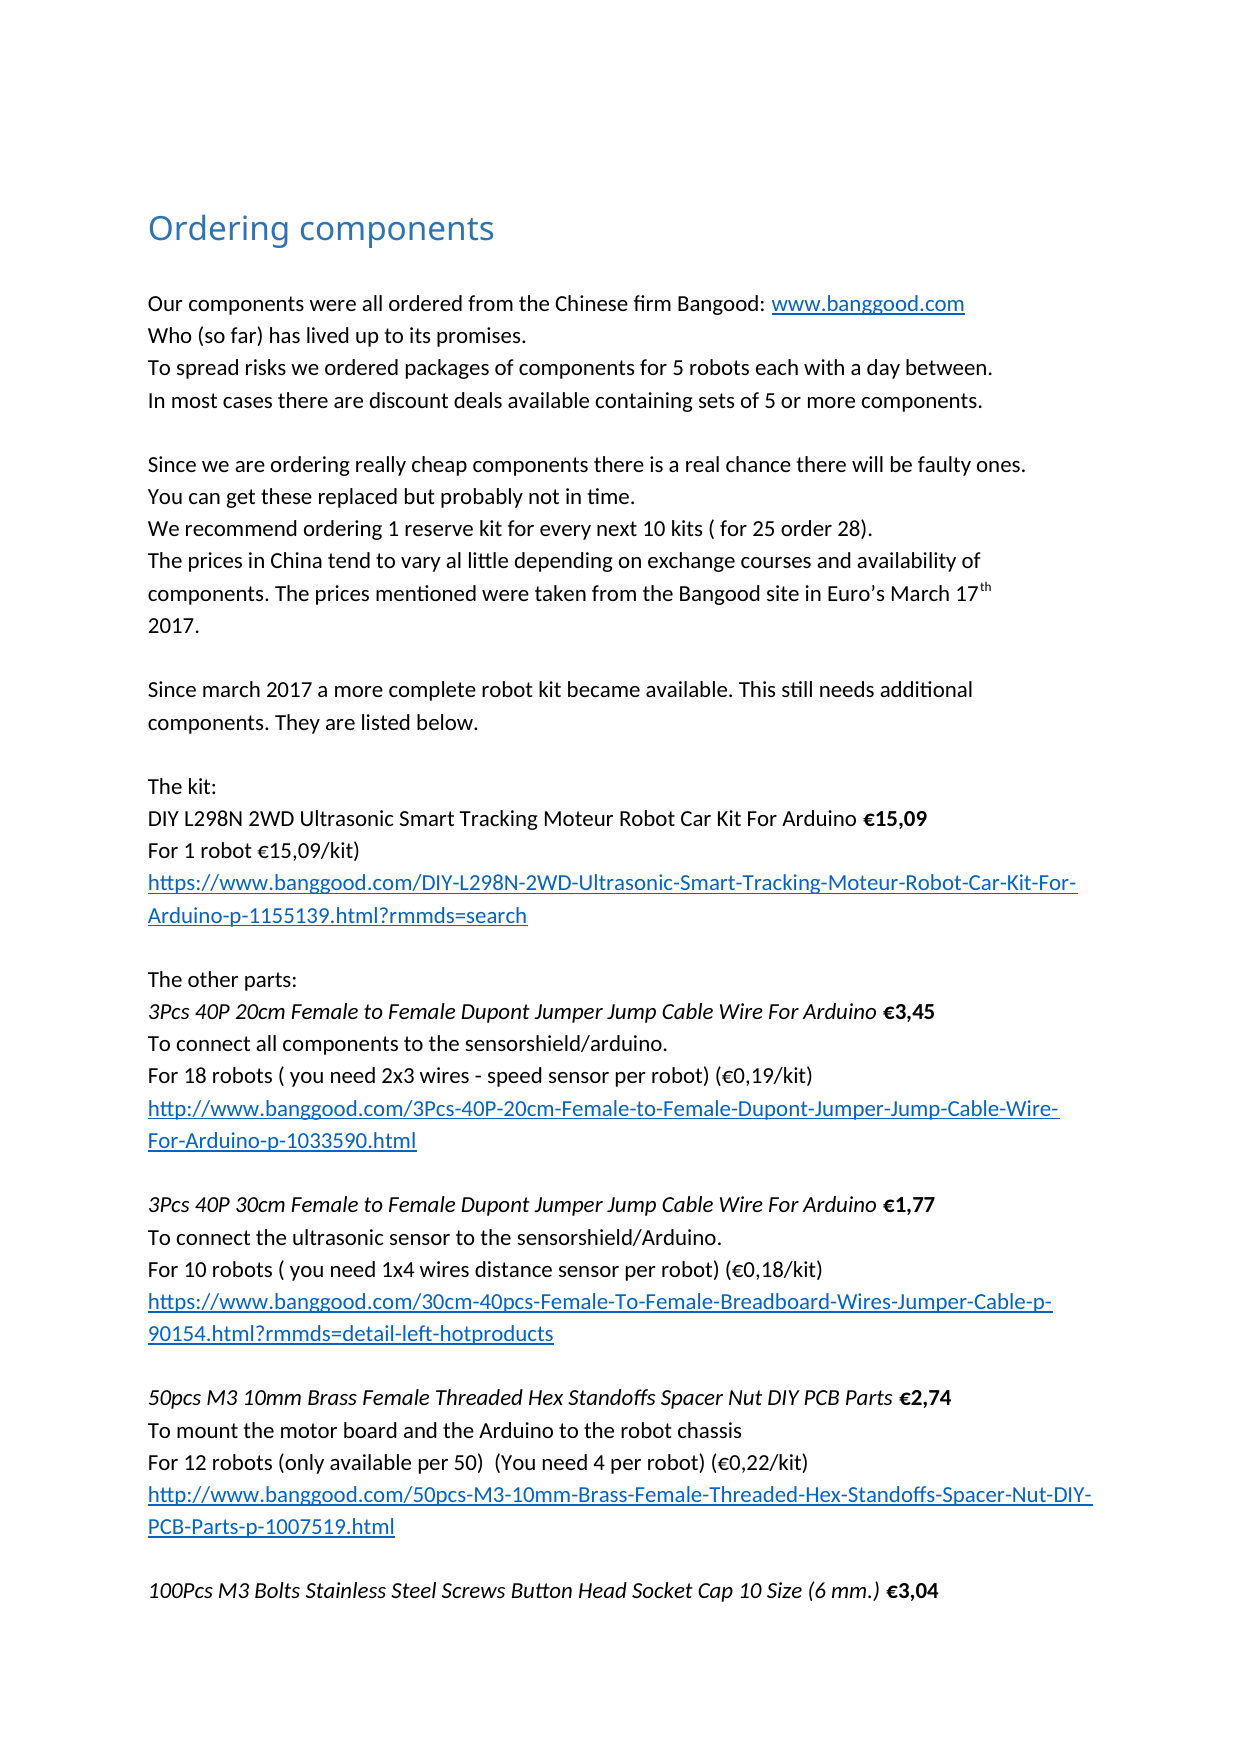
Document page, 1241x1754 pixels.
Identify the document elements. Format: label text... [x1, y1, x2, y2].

text For 12 robots (only available per 50) (You need 4 per robot) (€0,22/kit) [148, 1448, 1093, 1476]
text Who (so far) has lived up to its promises. [148, 321, 1093, 349]
subtitle Ordering components [148, 205, 1093, 250]
text Our components were all ordered from the Chinese firm Bangood: www.banggood.com [148, 289, 1093, 317]
text Since we are ordering really cheap components there is a real chance there will be faulty ones. [148, 450, 1093, 478]
text https://www.banggood.com/DIY-L298N-2WD-Ultrasonic-Smart-Tracking-Moteur-Robot-Car-Kit-For-Arduino-p-1155139.html?rmmds=search [148, 868, 1093, 929]
text To connect all components to the sensorshield/arduino. [148, 1029, 1093, 1057]
text The kit: [148, 772, 1093, 800]
text For 18 robots ( you need 2x3 wires - speed sensor per robot) (€0,19/kit) [148, 1062, 1093, 1090]
text For 1 robot €15,09/kit) [148, 836, 1093, 864]
text We recommend ordering 1 reserve kit for every next 10 kits ( for 25 order 28). [148, 514, 1093, 542]
text DIY L298N 2WD Ultrasonic Smart Tracking Moteur Robot Car Kit For Arduino €15,09 [148, 804, 1093, 832]
text The other parts: [148, 965, 1093, 993]
text https://www.banggood.com/30cm-40pcs-Female-To-Female-Breadboard-Wires-Jumper-Cable-p-90154.html?rmmds=detail-left-hotproducts [148, 1287, 1093, 1347]
text To spread risks we ordered packages of components for 5 robots each with a day between. [148, 353, 1093, 382]
text You can get these replaced but probably not in time. [148, 482, 1093, 510]
text 100Pcs M3 Bolts Stainless Steel Screws Button Head Socket Cap 10 Size (6 mm.) €3,04 [148, 1577, 1093, 1605]
text Since march 2017 a more complete robot kit became available. This still needs additional components. They are listed below. [148, 675, 1093, 736]
text http://www.banggood.com/3Pcs-40P-20cm-Female-to-Female-Dupont-Jumper-Jump-Cable-Wire-For-Arduino-p-1033590.html [148, 1094, 1093, 1154]
text http://www.banggood.com/50pcs-M3-10mm-Brass-Female-Threaded-Hex-Standoffs-Spacer-Nut-DIY-PCB-Parts-p-1007519.html [148, 1506, 1093, 1540]
text 2017. [148, 611, 1093, 639]
text The prices in China tend to vary al little depending on exchange courses and availability of components. The prices mentioned were taken from the Bangood site in Euro’s March 17th [148, 547, 1093, 607]
text 50pcs M3 10mm Brass Female Threaded Hex Standoffs Spacer Nut DIY PCB Parts €2,74 [148, 1383, 1093, 1412]
text 3Pcs 40P 20cm Female to Female Dupont Jumper Jump Cable Wire For Arduino €3,45 [148, 997, 1093, 1025]
text To connect the ultrasonic sensor to the sensorshield/Arduino. [148, 1223, 1093, 1251]
text 3Pcs 40P 30cm Female to Female Dupont Jumper Jump Cable Wire For Arduino €1,77 [148, 1190, 1093, 1218]
text In most cases there are discount deals available containing sets of 5 or more components. [148, 386, 1093, 414]
text For 10 robots ( you need 1x4 wires distance sensor per robot) (€0,18/kit) [148, 1255, 1093, 1283]
text http://www.banggood.com/50pcs-M3-10mm-Brass-Female-Threaded-Hex-Standoffs-Spacer-Nut-DIY-PCB-Parts-p-1007519.html [148, 1480, 1093, 1504]
text To mount the motor board and the Arduino to the robot chassis [148, 1416, 1093, 1444]
